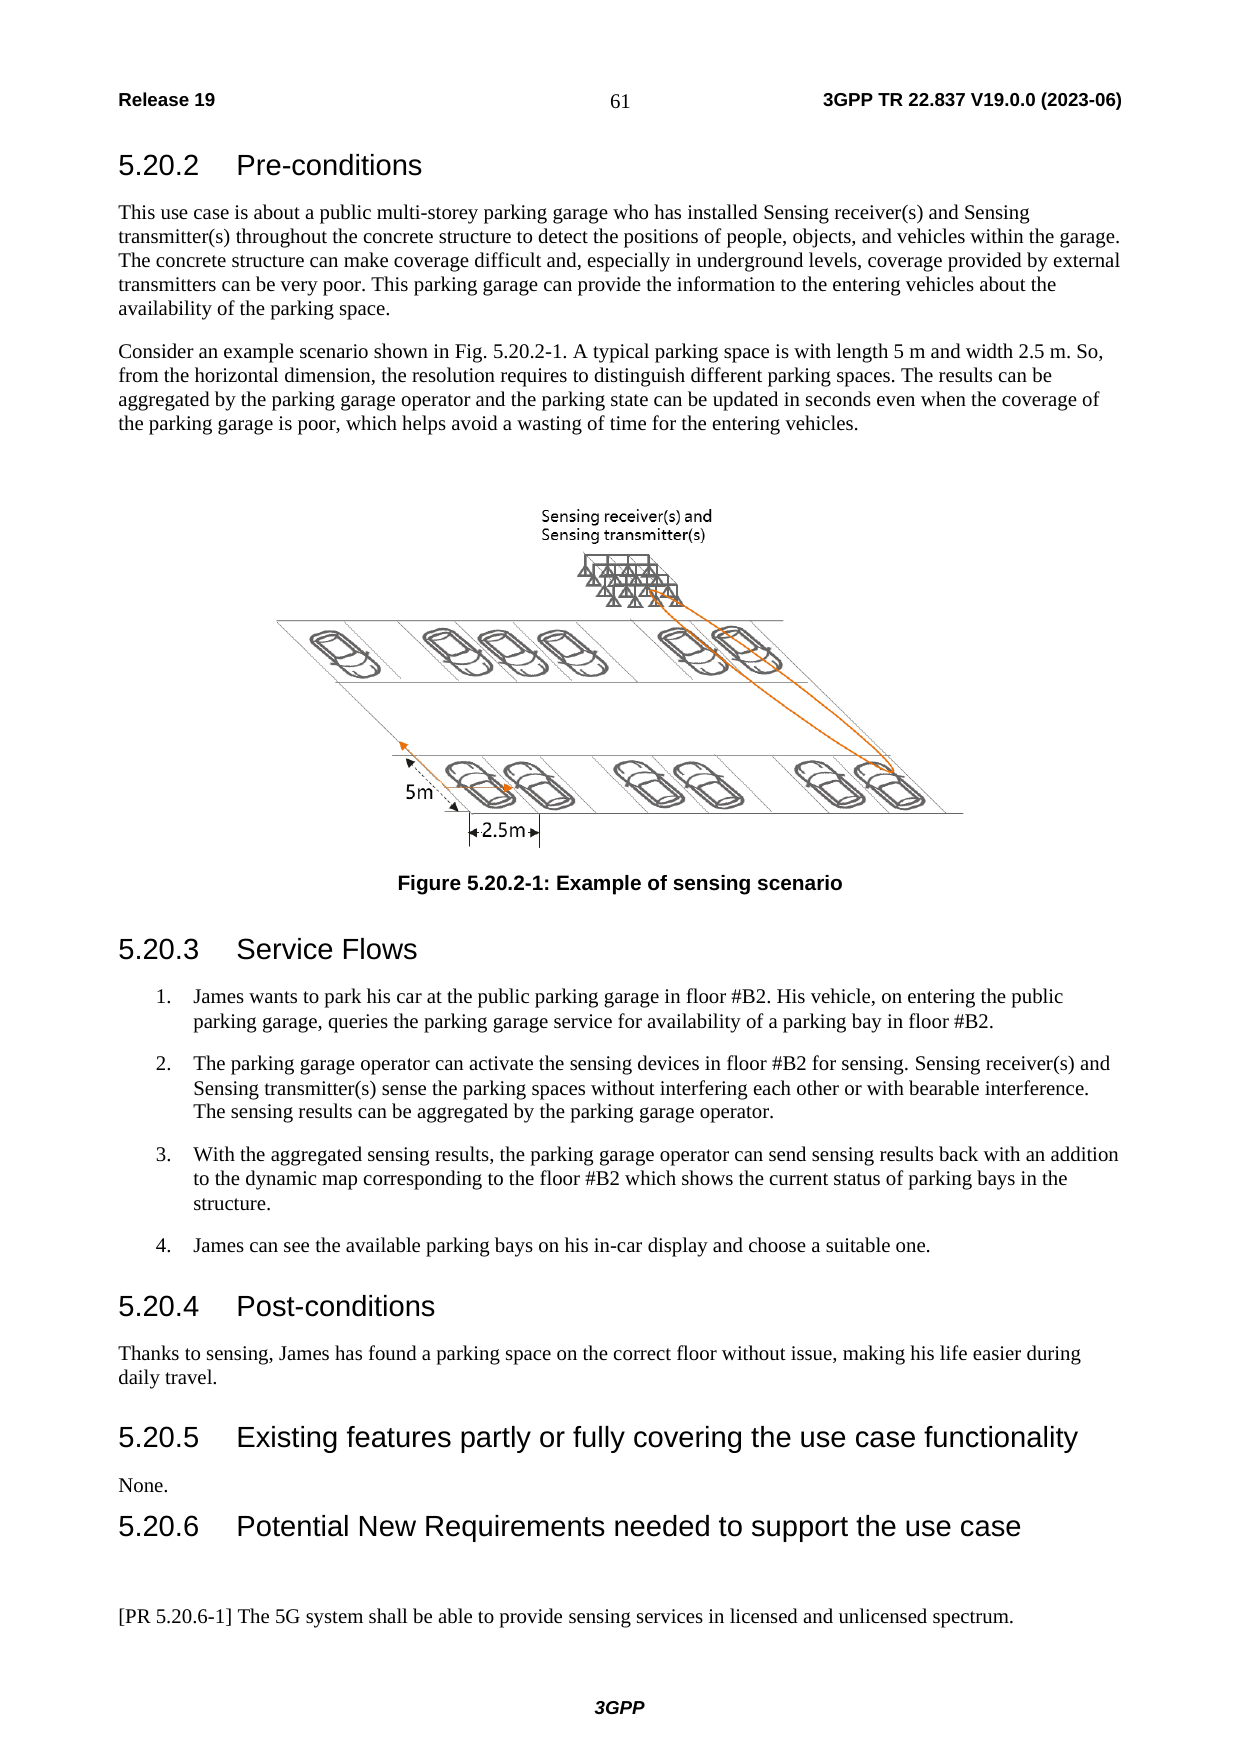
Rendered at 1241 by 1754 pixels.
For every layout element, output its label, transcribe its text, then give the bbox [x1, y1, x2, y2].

subtitle 5.20.5 Existing features partly or fully covering the use case functionality [118, 1420, 1122, 1454]
text [PR 5.20.6-1] The 5G system shall be able to provide sensing services in licensed and unlicensed spectrum. [118, 1604, 1122, 1628]
list James can see the available parking bays on his in-car display and choose a suitable one. [156, 1233, 1122, 1257]
list With the aggregated sensing results, the parking garage operator can send sensing results back with an addition to the dynamic map corresponding to the floor #B2 which shows the current status of parking bays in the structure. [156, 1142, 1122, 1214]
list James wants to park his car at the public parking garage in floor #B2. His vehicle, on entering the public parking garage, queries the parking garage service for availability of a parking bay in floor #B2. [156, 984, 1122, 1033]
text This use case is about a public multi-storey parking garage who has installed Sensing receiver(s) and Sensing transmitter(s) throughout the concrete structure to detect the positions of people, objects, and vehicles within the garage. The concrete structure can make coverage difficult and, especially in underground levels, coverage provided by external transmitters can be very poor. This parking garage can provide the information to the entering vehicles about the availability of the parking space. [118, 200, 1122, 320]
text Figure 5.20.2-1: Example of sensing scenario [118, 871, 1122, 895]
text Consider an example scenario shown in Fig. 5.20.2-1. A typical parking space is with length 5 m and width 2.5 m. So, from the horizontal dimension, the resolution requires to distinguish different parking spaces. The results can be aggregated by the parking garage operator and the parking state can be updated in seconds even when the coverage of the parking garage is poor, which helps avoid a wasting of time for the entering vehicles. [118, 339, 1122, 435]
subtitle 5.20.6 Potential New Requirements needed to support the use case [118, 1509, 1122, 1543]
subtitle 5.20.3 Service Flows [118, 932, 1122, 966]
subtitle 5.20.2 Pre-conditions [118, 147, 1122, 181]
text Thanks to sensing, James has found a parking space on the correct floor without issue, making his life easier during daily travel. [118, 1341, 1122, 1389]
subtitle 5.20.4 Post-conditions [118, 1288, 1122, 1322]
text None. [118, 1472, 1122, 1497]
list The parking garage operator can activate the sensing devices in floor #B2 for sensing. Sensing receiver(s) and Sensing transmitter(s) sense the parking spaces without interfering each other or with bearable interference. The sensing results can be aggregated by the parking garage operator. [156, 1051, 1122, 1123]
picture [276, 502, 964, 852]
